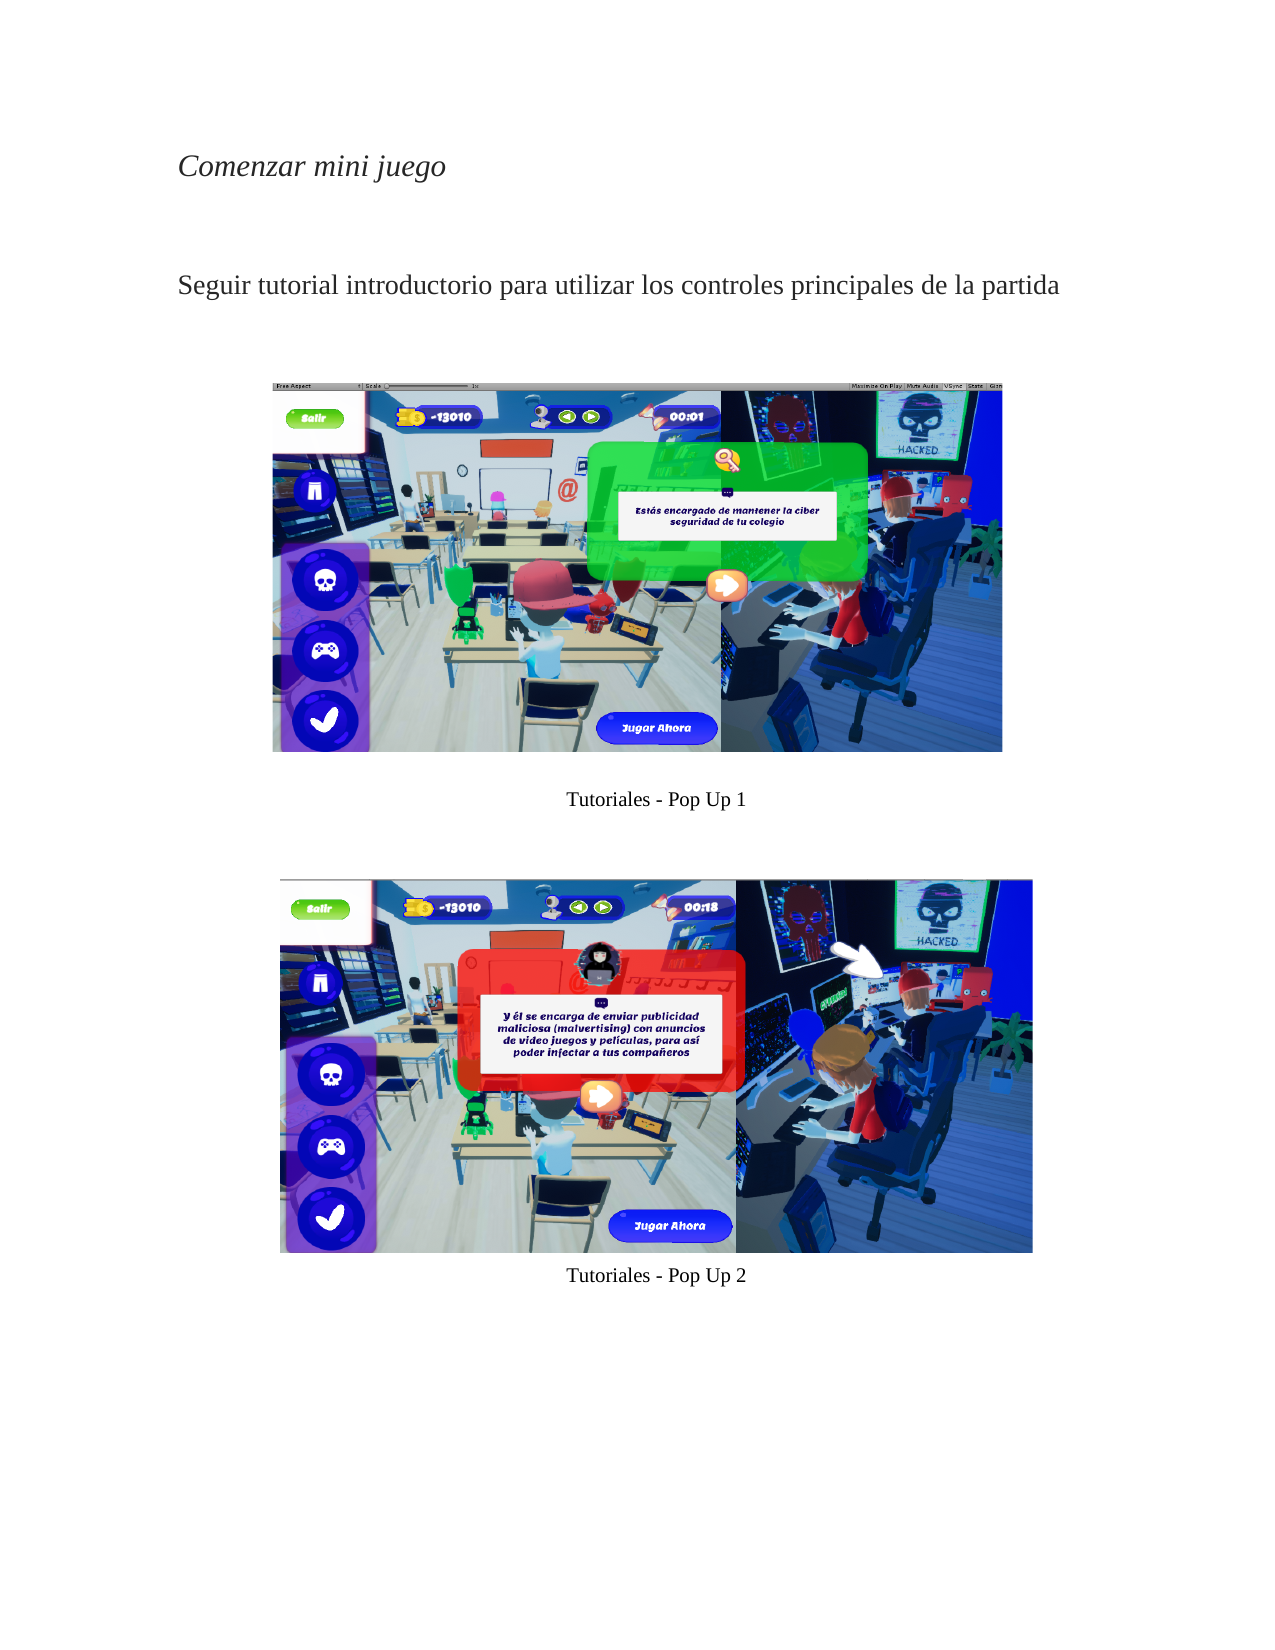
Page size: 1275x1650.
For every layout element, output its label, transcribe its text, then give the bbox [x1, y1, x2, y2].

picture [272, 383, 1003, 752]
text Tutoriales - Pop Up 2 [251, 1253, 1060, 1287]
text Tutoriales - Pop Up 1 [251, 777, 1060, 811]
text Seguir tutorial introductorio para utilizar los controles principales de la partida [177, 268, 1098, 300]
picture [280, 879, 1033, 1253]
text Comenzar mini juego [177, 148, 1098, 183]
